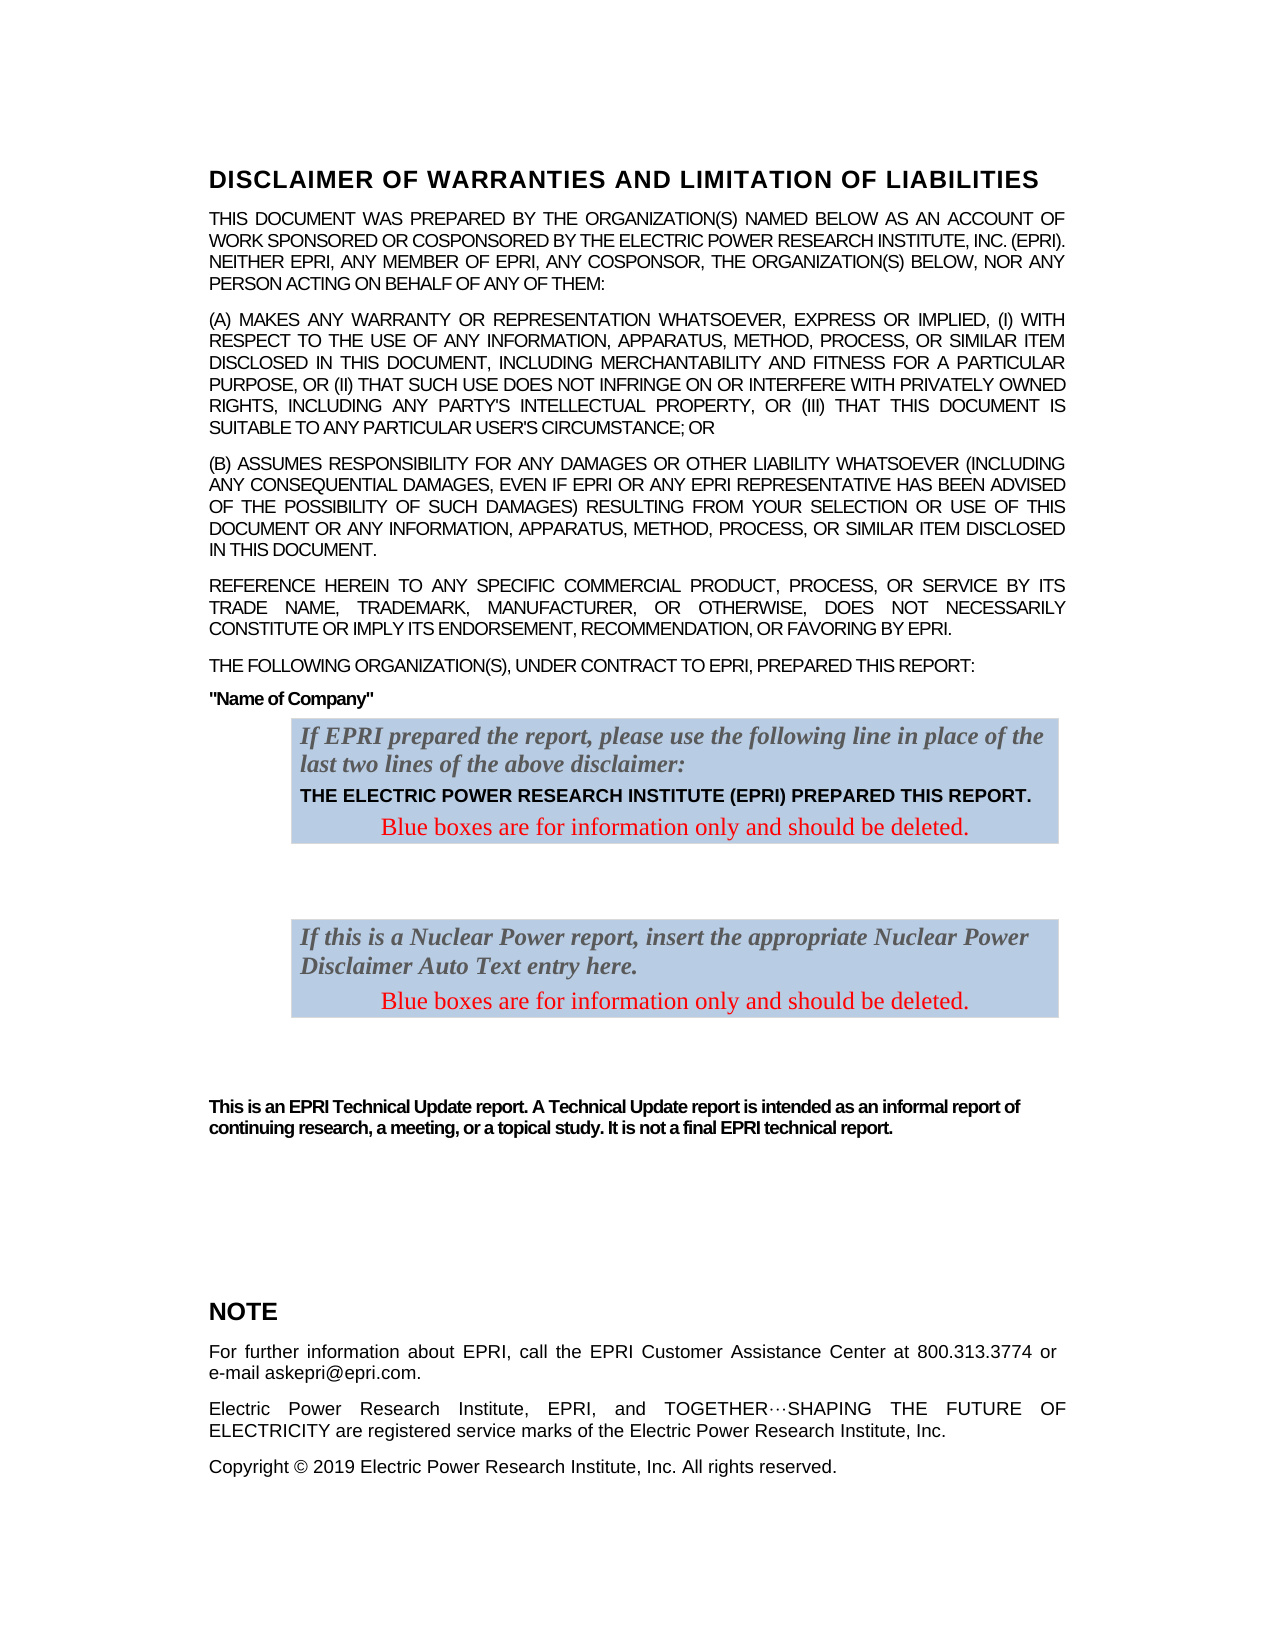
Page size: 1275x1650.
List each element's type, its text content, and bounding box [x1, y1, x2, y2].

text Electric Power Research Institute, EPRI, and TOGETHERSHAPING THE FUTURE OF ELECTRICITY are registered service marks of the Electric Power Research Institute, Inc. [208, 1398, 1066, 1441]
list If EPRI prepared the report, please use the following line in place of the last two lines of the above disclaimer: [292, 719, 1058, 778]
text For further information about EPRI, call the EPRI Customer Assistance Center at 800.313.3774 or e-mail askepri@epri.com. [208, 1340, 1066, 1383]
text (A) MAKES ANY WARRANTY OR REPRESENTATION WHATSOEVER, EXPRESS OR IMPLIED, (I) WITH RESPECT TO THE USE OF ANY INFORMATION, APPARATUS, METHOD, PROCESS, OR SIMILAR ITEM DISCLOSED IN THIS DOCUMENT, INCLUDING MERCHANTABILITY AND FITNESS FOR A PARTICULAR PURPOSE, OR (II) THAT SUCH USE DOES NOT INFRINGE ON OR INTERFERE WITH PRIVATELY OWNED RIGHTS, INCLUDING ANY PARTY'S INTELLECTUAL PROPERTY, OR (III) THAT THIS DOCUMENT IS SUITABLE TO ANY PARTICULAR USER'S CIRCUMSTANCE; OR [208, 309, 1066, 438]
text The following organization(s), under contract to EPRI, prepared this report: [208, 654, 1066, 676]
text THIS DOCUMENT WAS PREPARED BY THE ORGANIZATION(S) NAMED BELOW AS AN ACCOUNT OF WORK SPONSORED OR COSPONSORED BY THE ELECTRIC POWER RESEARCH INSTITUTE, INC. (EPRI). NEITHER EPRI, ANY MEMBER OF EPRI, ANY COSPONSOR, THE ORGANIZATION(S) BELOW, NOR ANY PERSON ACTING ON BEHALF OF ANY OF THEM: [208, 208, 1066, 294]
list Blue boxes are for information only and should be deleted. [292, 983, 1058, 1017]
text Copyright © 2019 Electric Power Research Institute, Inc. All rights reserved. [208, 1456, 1066, 1477]
title DISCLAIMER OF WARRANTIES AND LIMITATION OF LIABILITIES [208, 164, 1066, 193]
list If this is a Nuclear Power report, insert the appropriate Nuclear Power Disclaimer Auto Text entry here. [292, 920, 1058, 980]
text (B) ASSUMES RESPONSIBILITY FOR ANY DAMAGES OR OTHER LIABILITY WHATSOEVER (INCLUDING ANY CONSEQUENTIAL DAMAGES, EVEN IF EPRI OR ANY EPRI REPRESENTATIVE HAS BEEN ADVISED OF THE POSSIBILITY OF SUCH DAMAGES) RESULTING FROM YOUR SELECTION OR USE OF THIS DOCUMENT OR ANY INFORMATION, APPARATUS, METHOD, PROCESS, OR SIMILAR ITEM DISCLOSED IN THIS DOCUMENT. [208, 453, 1066, 561]
text Reference herein to any specific commercial product, process, or service by its trade name, trademark, manufacturer, or otherwise, does not necessarily constitute or imply its endorsement, recommendation, or favoring by EPRI. [208, 575, 1066, 640]
text This is an EPRI Technical Update report. A Technical Update report is intended as an informal report of continuing research, a meeting, or a topical study. It is not a final EPRI technical report. [208, 1097, 1066, 1139]
list THE ELECTRIC POWER RESEARCH INSTITUTE (EPRI) PREPARED THIS REPORT. [292, 781, 1058, 806]
title NOTE [208, 1297, 1066, 1326]
list Blue boxes are for information only and should be deleted. [292, 809, 1058, 843]
